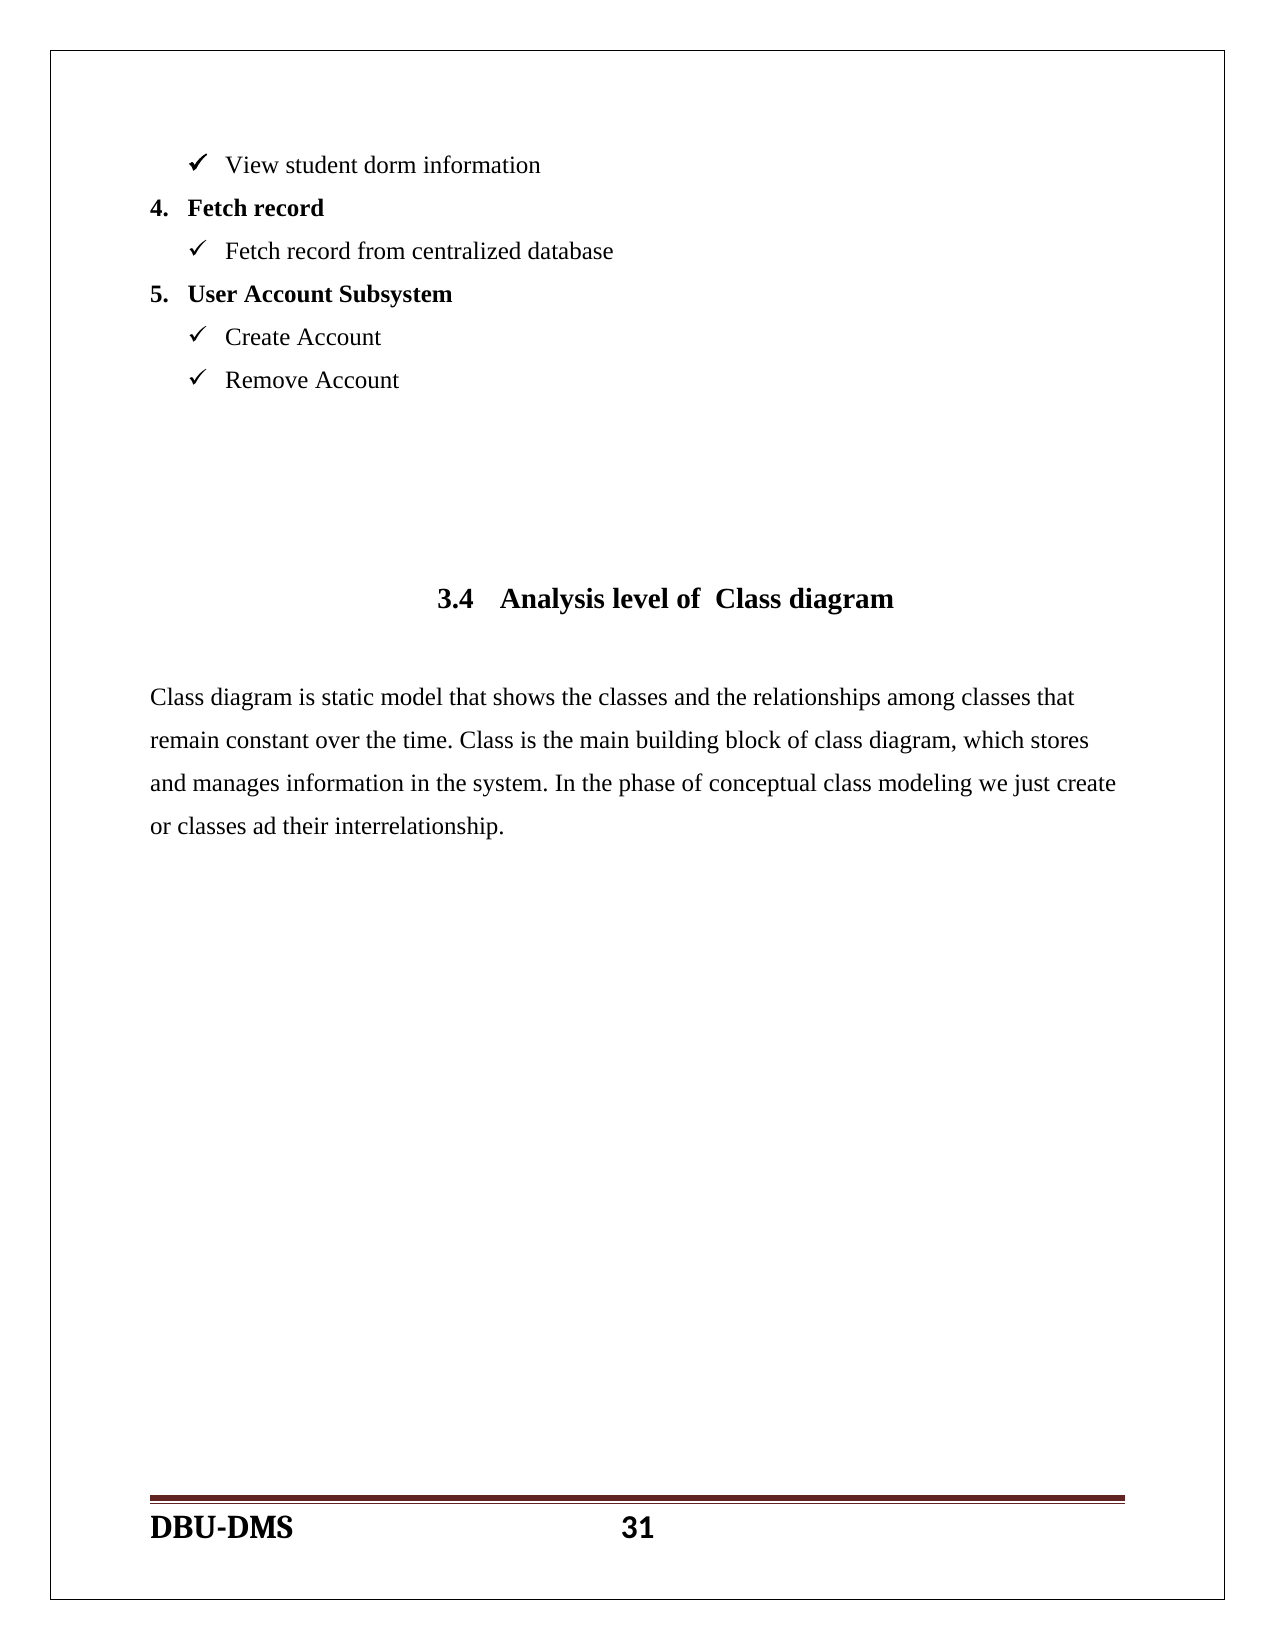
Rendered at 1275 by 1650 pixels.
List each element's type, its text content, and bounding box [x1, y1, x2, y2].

list View student dorm information [187, 150, 1125, 179]
list Remove Account [187, 366, 1125, 394]
list Fetch record [150, 193, 1125, 222]
list Fetch record from centralized database [187, 236, 1125, 265]
text Class diagram is static model that shows the classes and the relationships among classes that remain constant over the time. Class is the main building block of class diagram, which stores and manages information in the system. In the phase of conceptual class modeling we just create or classes ad their interrelationship. [150, 682, 1125, 840]
list User Account Subsystem [150, 279, 1125, 308]
list Create Account [187, 322, 1125, 351]
list Analysis level of Class diagram [206, 581, 1125, 615]
